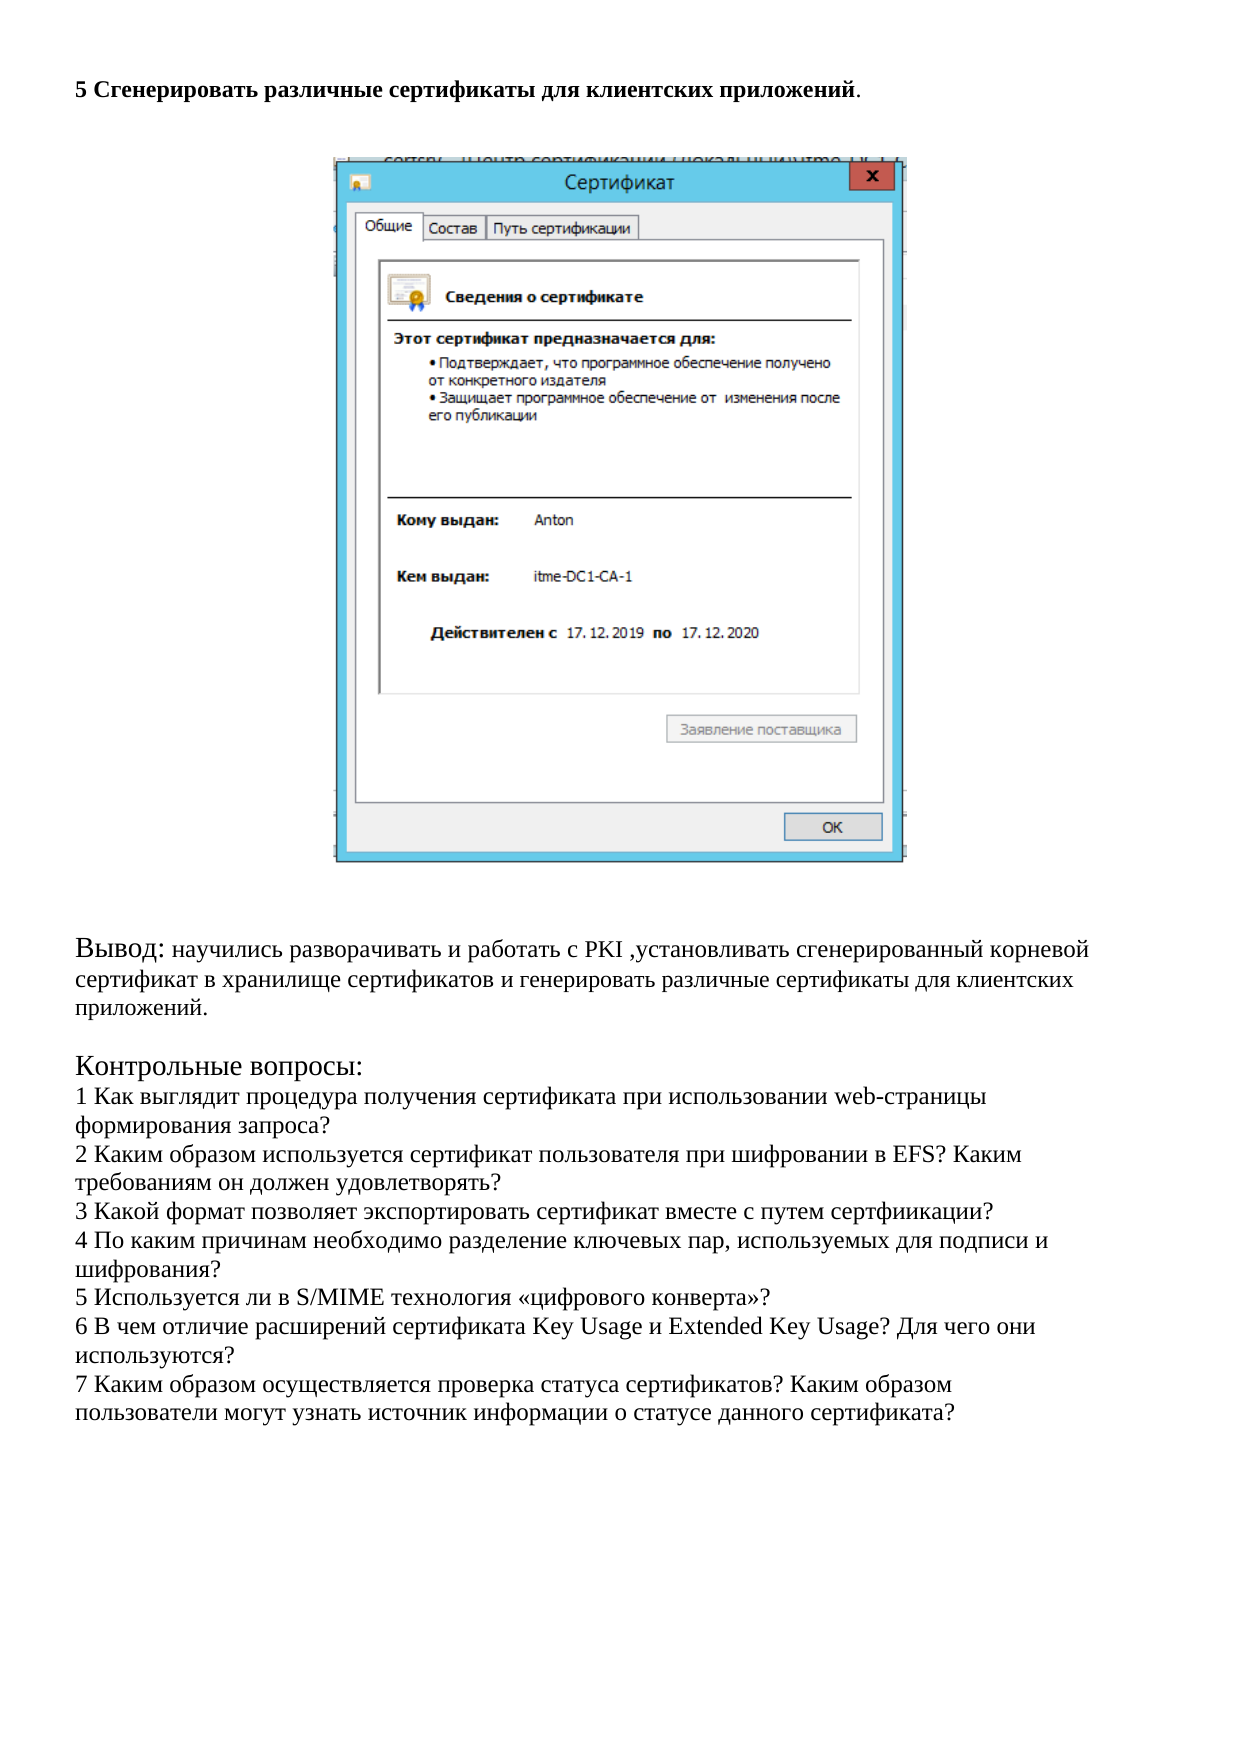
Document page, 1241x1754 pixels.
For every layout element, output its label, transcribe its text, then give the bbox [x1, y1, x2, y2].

text пользователи могут узнать источник информации о статусе данного сертификата? [75, 1397, 1165, 1426]
text 2 Каким образом используется сертификат пользователя при шифровании в EFS? Каким [75, 1139, 1165, 1167]
text Вывод: научились разворачивать и работать с PKI ,установливать сгенерированный корневой сертификат в хранилище сертификатов и генерировать различные сертификаты для клиентских приложений. [75, 930, 1165, 1020]
text шифрования? [75, 1254, 1165, 1282]
text 5 Используется ли в S/MIME технология «цифрового конверта»? [75, 1282, 1165, 1311]
text требованиям он должен удовлетворять? [75, 1167, 1165, 1196]
text используются? [75, 1340, 1165, 1369]
text 7 Каким образом осуществляется проверка статуса сертификатов? Каким образом [75, 1369, 1165, 1397]
text Контрольные вопросы: [75, 1048, 1165, 1081]
text 1 Как выглядит процедура получения сертификата при использовании web-страницы [75, 1081, 1165, 1110]
text 6 В чем отличие расширений сертификата Key Usage и Extended Key Usage? Для чего они [75, 1311, 1165, 1340]
text формирования запроса? [75, 1110, 1165, 1139]
text 5 Сгенерировать различные сертификаты для клиентских приложений. [75, 75, 1165, 103]
picture [333, 157, 907, 876]
text 4 По каким причинам необходимо разделение ключевых пар, используемых для подписи и [75, 1225, 1165, 1254]
text 3 Какой формат позволяет экспортировать сертификат вместе с путем сертфиикации? [75, 1196, 1165, 1225]
